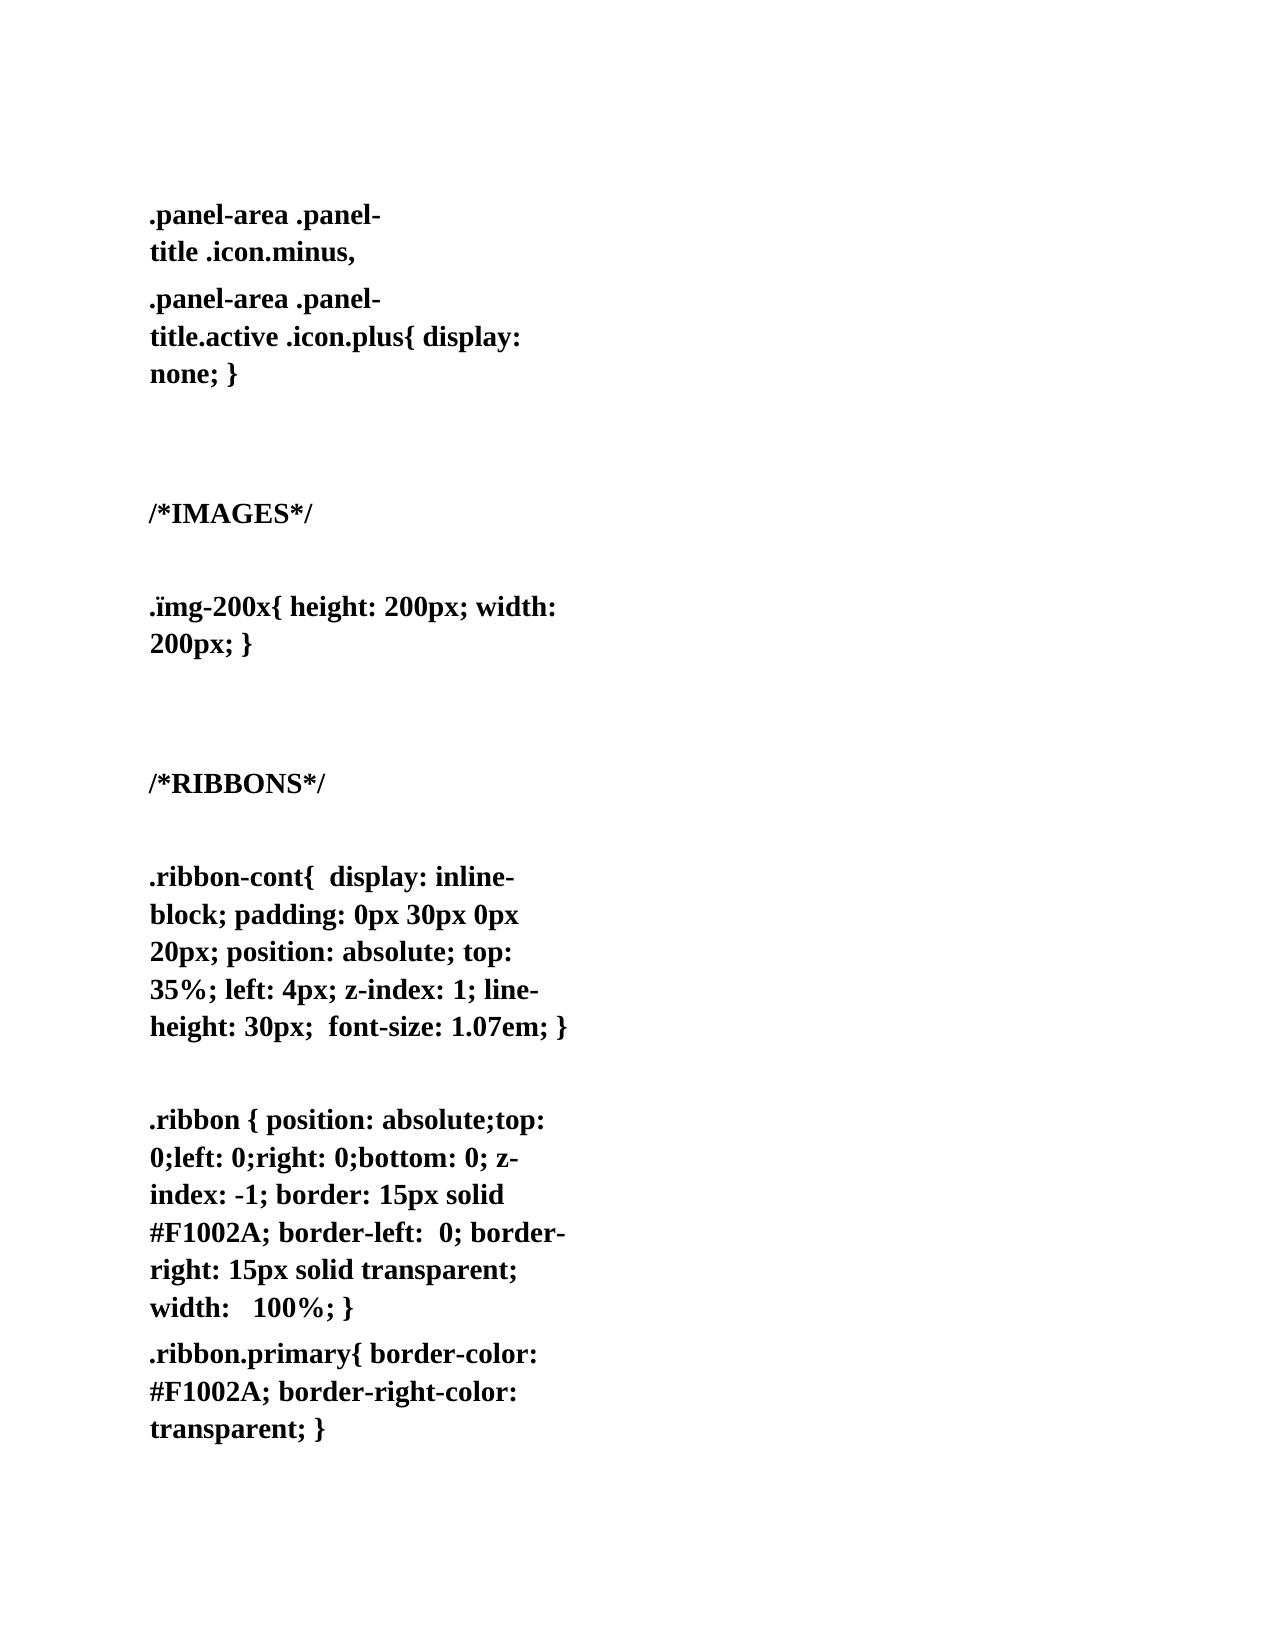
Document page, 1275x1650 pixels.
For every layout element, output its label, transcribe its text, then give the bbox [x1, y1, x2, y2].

text .ïmg-200x{ height: 200px; width: 200px; } [148, 589, 581, 660]
text /*IMAGES*/ [148, 496, 581, 529]
text .ribbon { position: absolute;top: 0;left: 0;right: 0;bottom: 0; z-index: -1; border: 15px solid #F1002A; border-left: 0; border-right: 15px solid transparent; width: 100%; } [148, 1102, 581, 1323]
text .panel-area .panel-title .icon.minus, [148, 197, 581, 268]
text /*RIBBONS*/ [148, 766, 581, 800]
text .ribbon-cont{ display: inline-block; padding: 0px 30px 0px 20px; position: absolute; top: 35%; left: 4px; z-index: 1; line-height: 30px; font-size: 1.07em; } [148, 859, 581, 1043]
text .ribbon.primary{ border-color: #F1002A; border-right-color: transparent; } [148, 1336, 581, 1445]
text .panel-area .panel-title.active .icon.plus{ display: none; } [148, 281, 581, 390]
